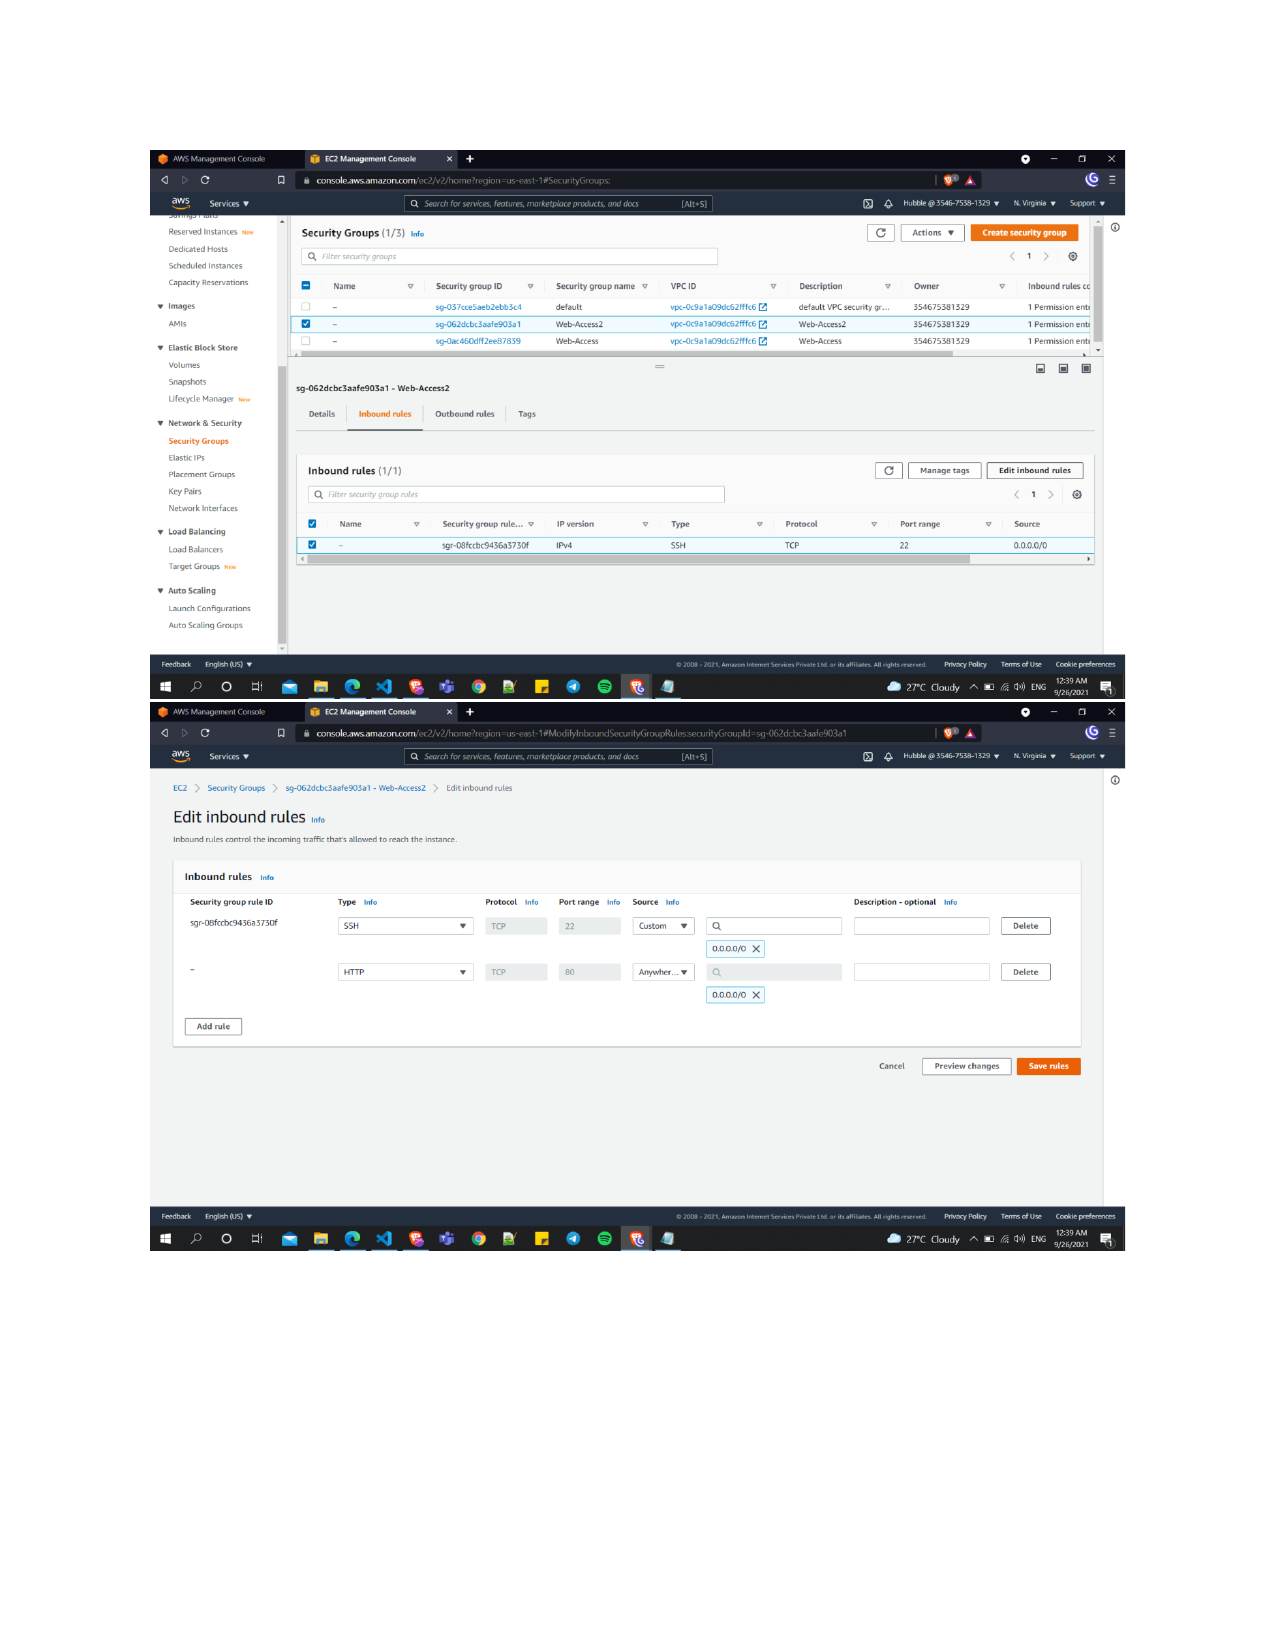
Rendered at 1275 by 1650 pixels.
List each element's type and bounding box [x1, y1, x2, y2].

picture [150, 150, 1125, 699]
picture [150, 702, 1125, 1251]
